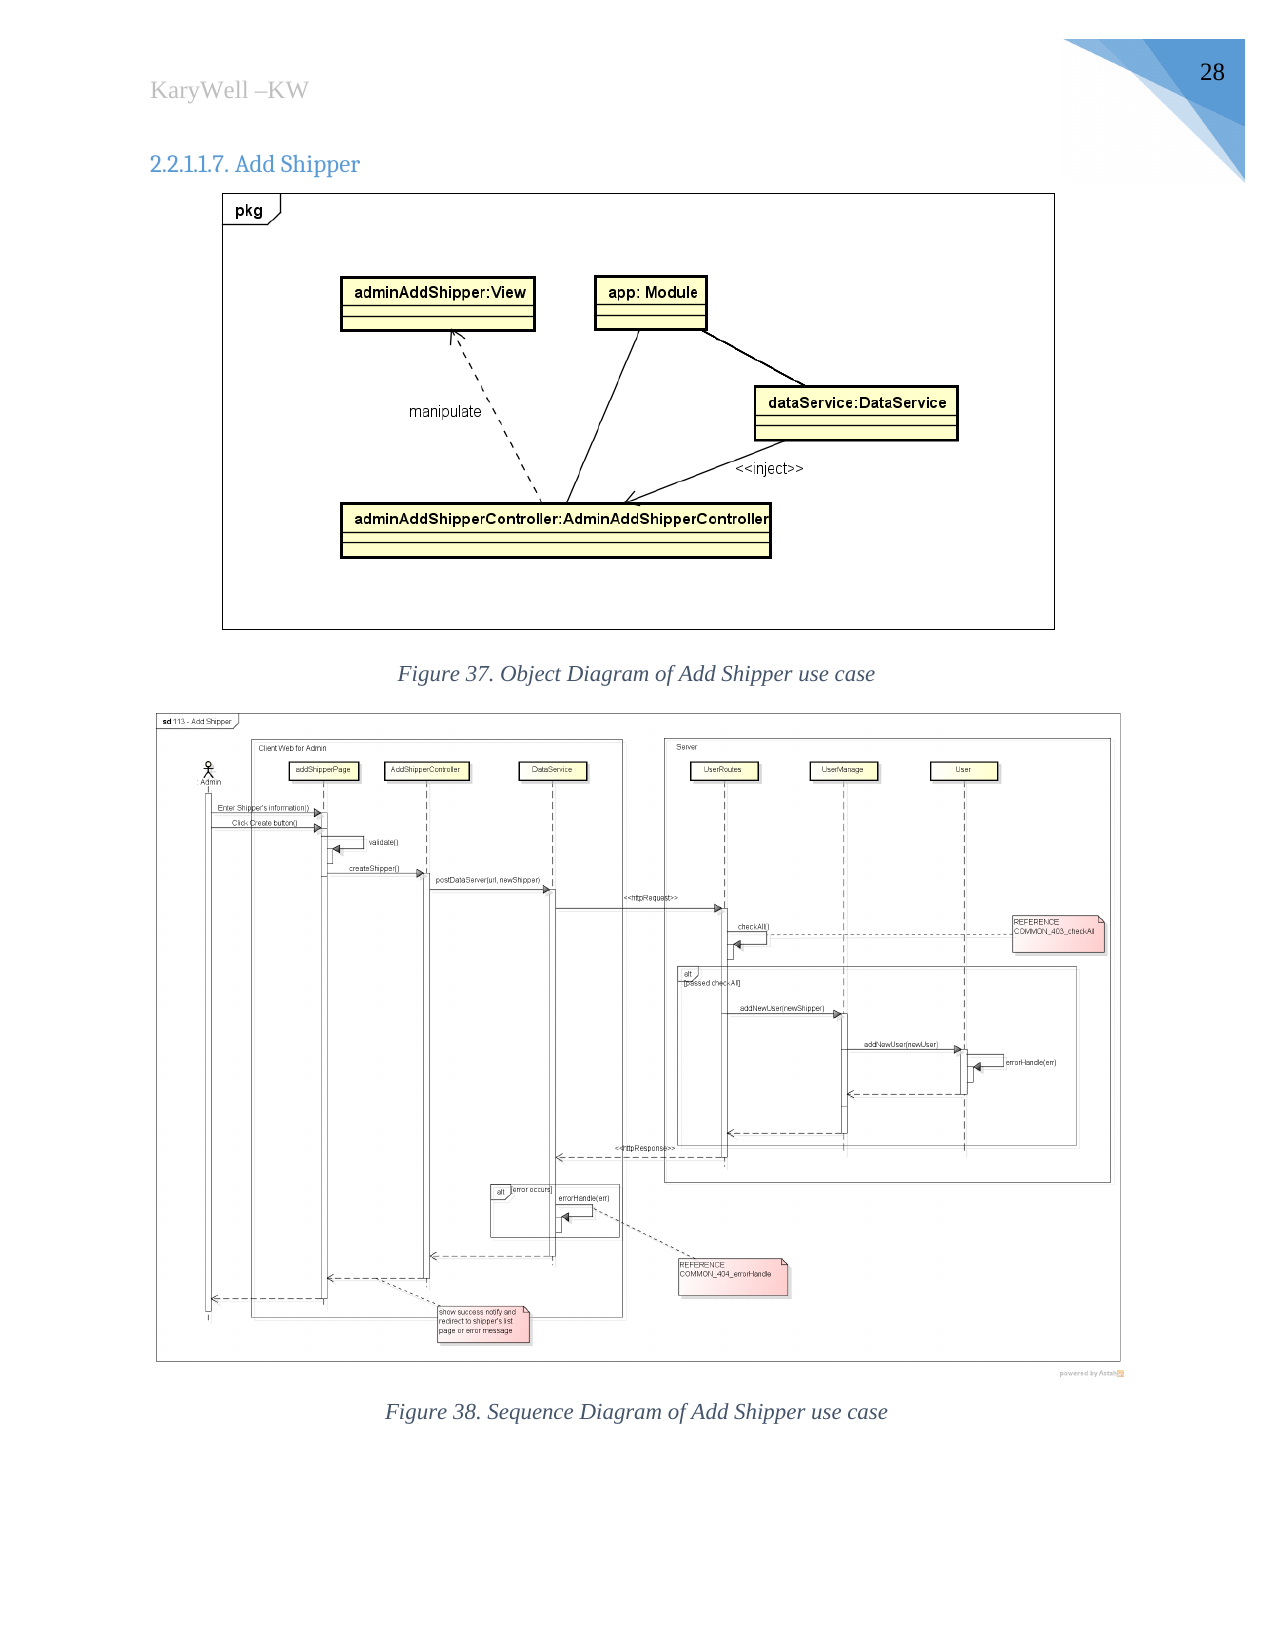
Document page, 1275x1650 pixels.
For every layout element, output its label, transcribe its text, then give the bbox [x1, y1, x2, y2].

subtitle 2.2.1.1.7. Add Shipper [150, 150, 1125, 179]
picture [209, 39, 1245, 642]
picture [150, 707, 1125, 1379]
